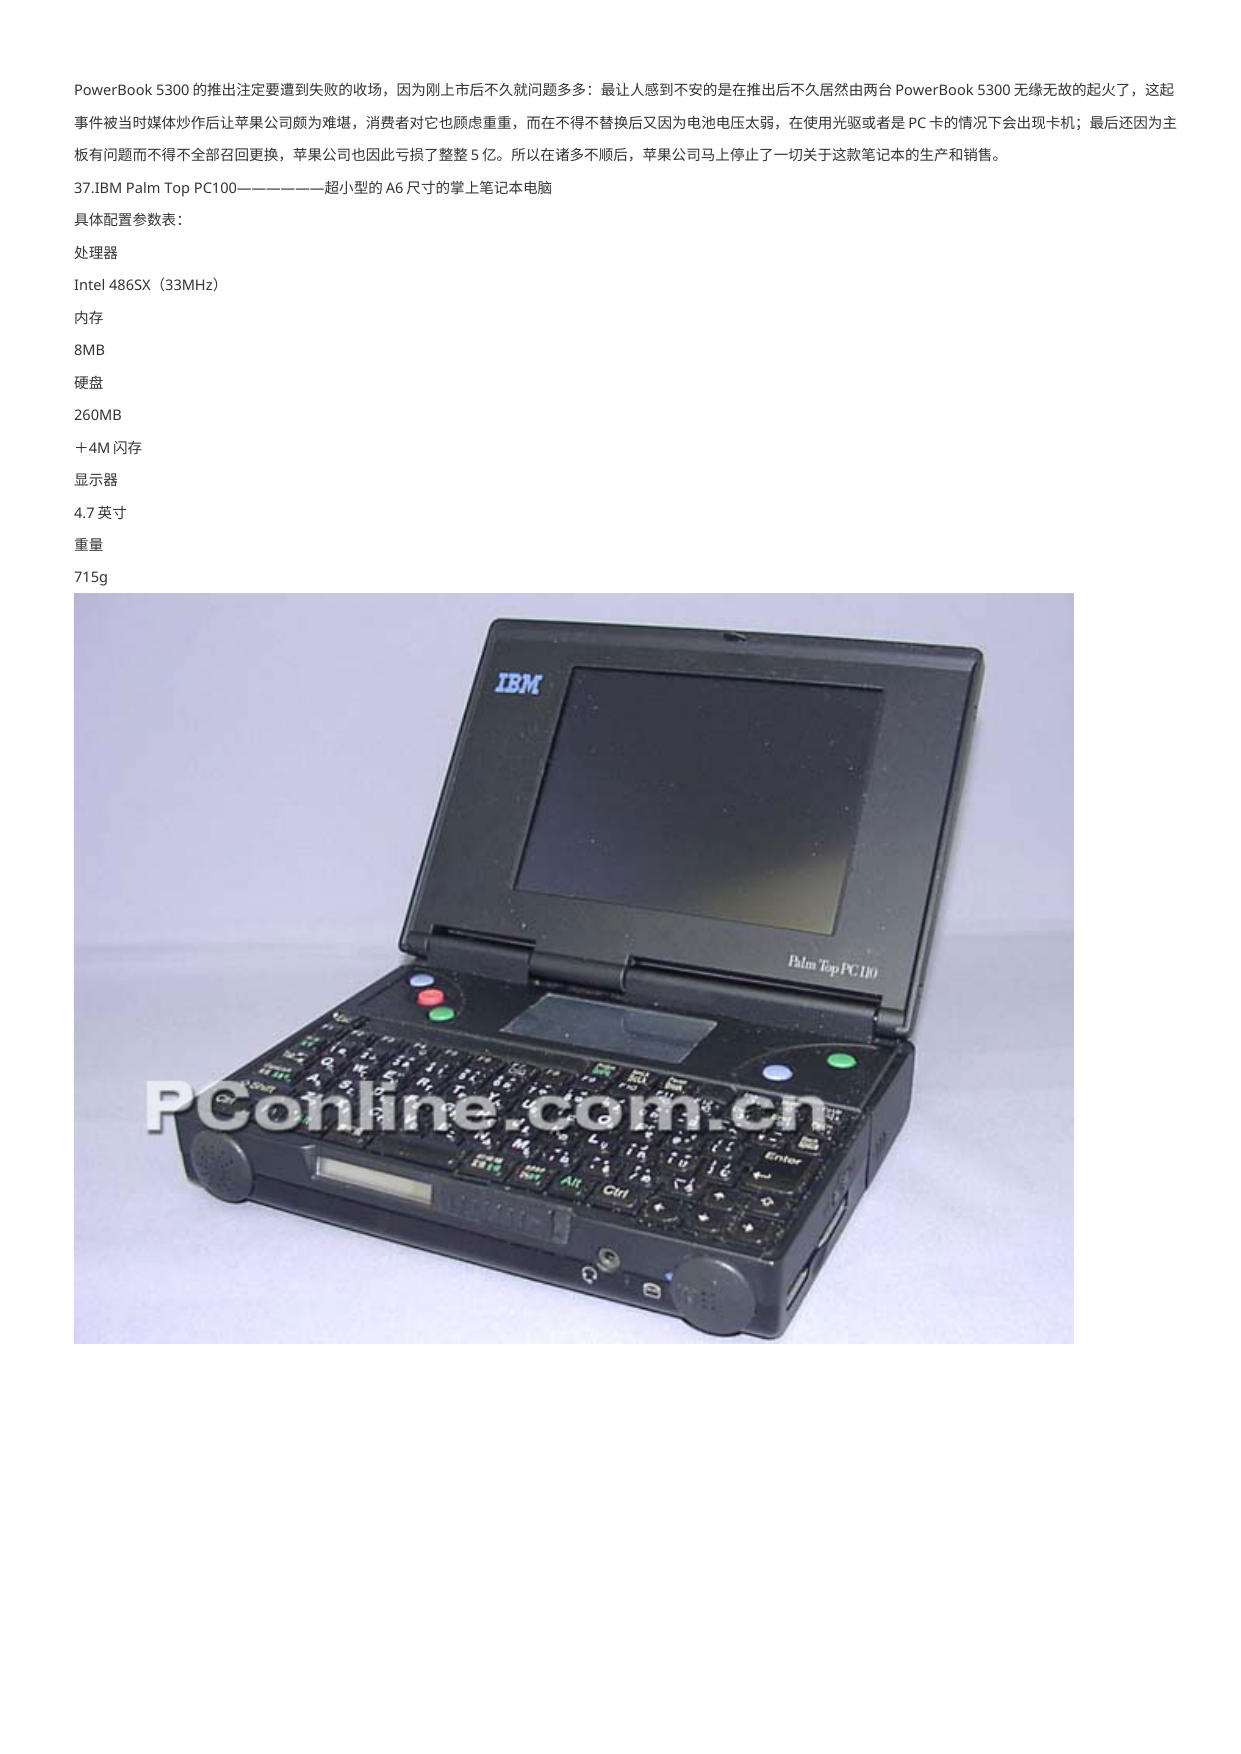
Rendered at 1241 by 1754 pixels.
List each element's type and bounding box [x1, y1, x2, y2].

text [74, 73, 1181, 1373]
picture [73, 593, 1074, 1344]
